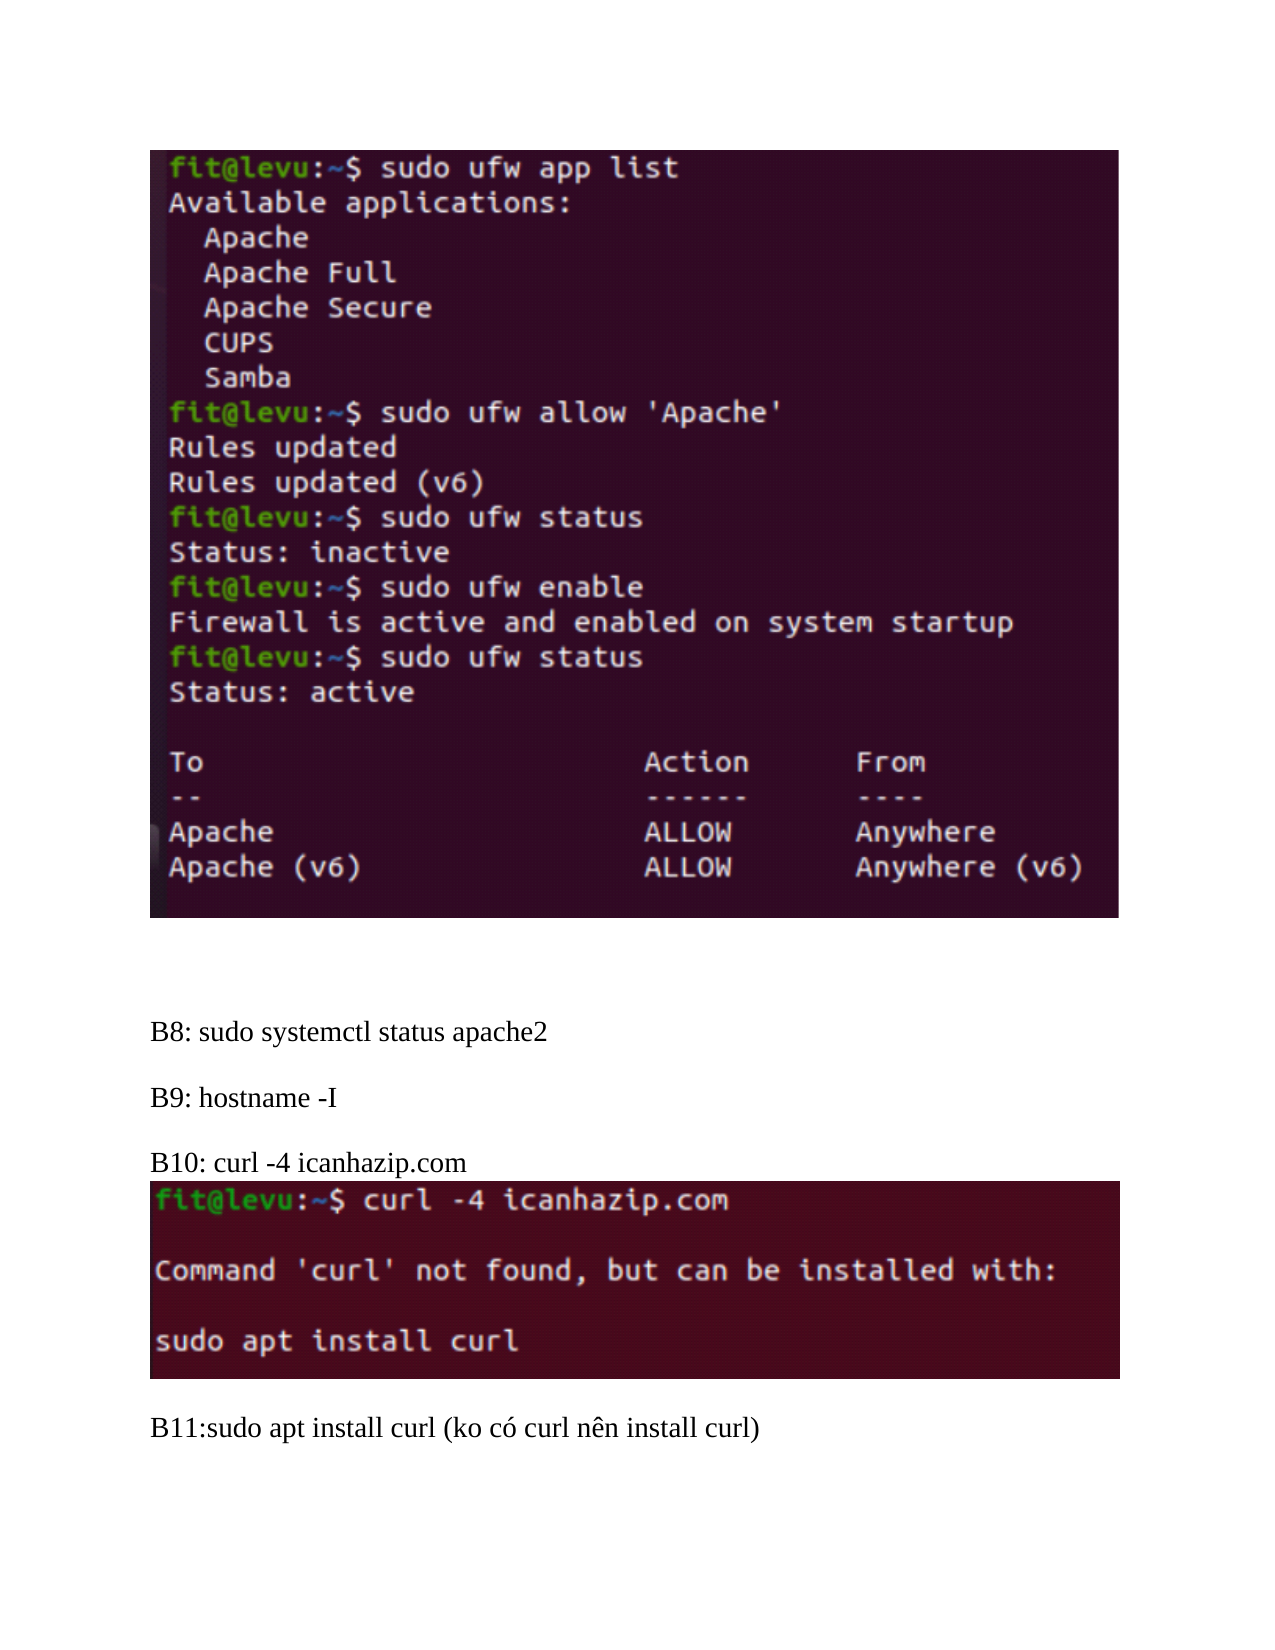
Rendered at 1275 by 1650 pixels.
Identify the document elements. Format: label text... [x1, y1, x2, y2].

text B11:sudo apt install curl (ko có curl nên install curl) [150, 1410, 1125, 1444]
picture [150, 1181, 1120, 1379]
picture [150, 150, 1119, 918]
text B9: hostname -I [150, 1080, 1125, 1113]
text B8: sudo systemctl status apache2 [150, 1014, 1125, 1048]
text B10: curl -4 icanhazip.com [150, 1145, 1125, 1179]
